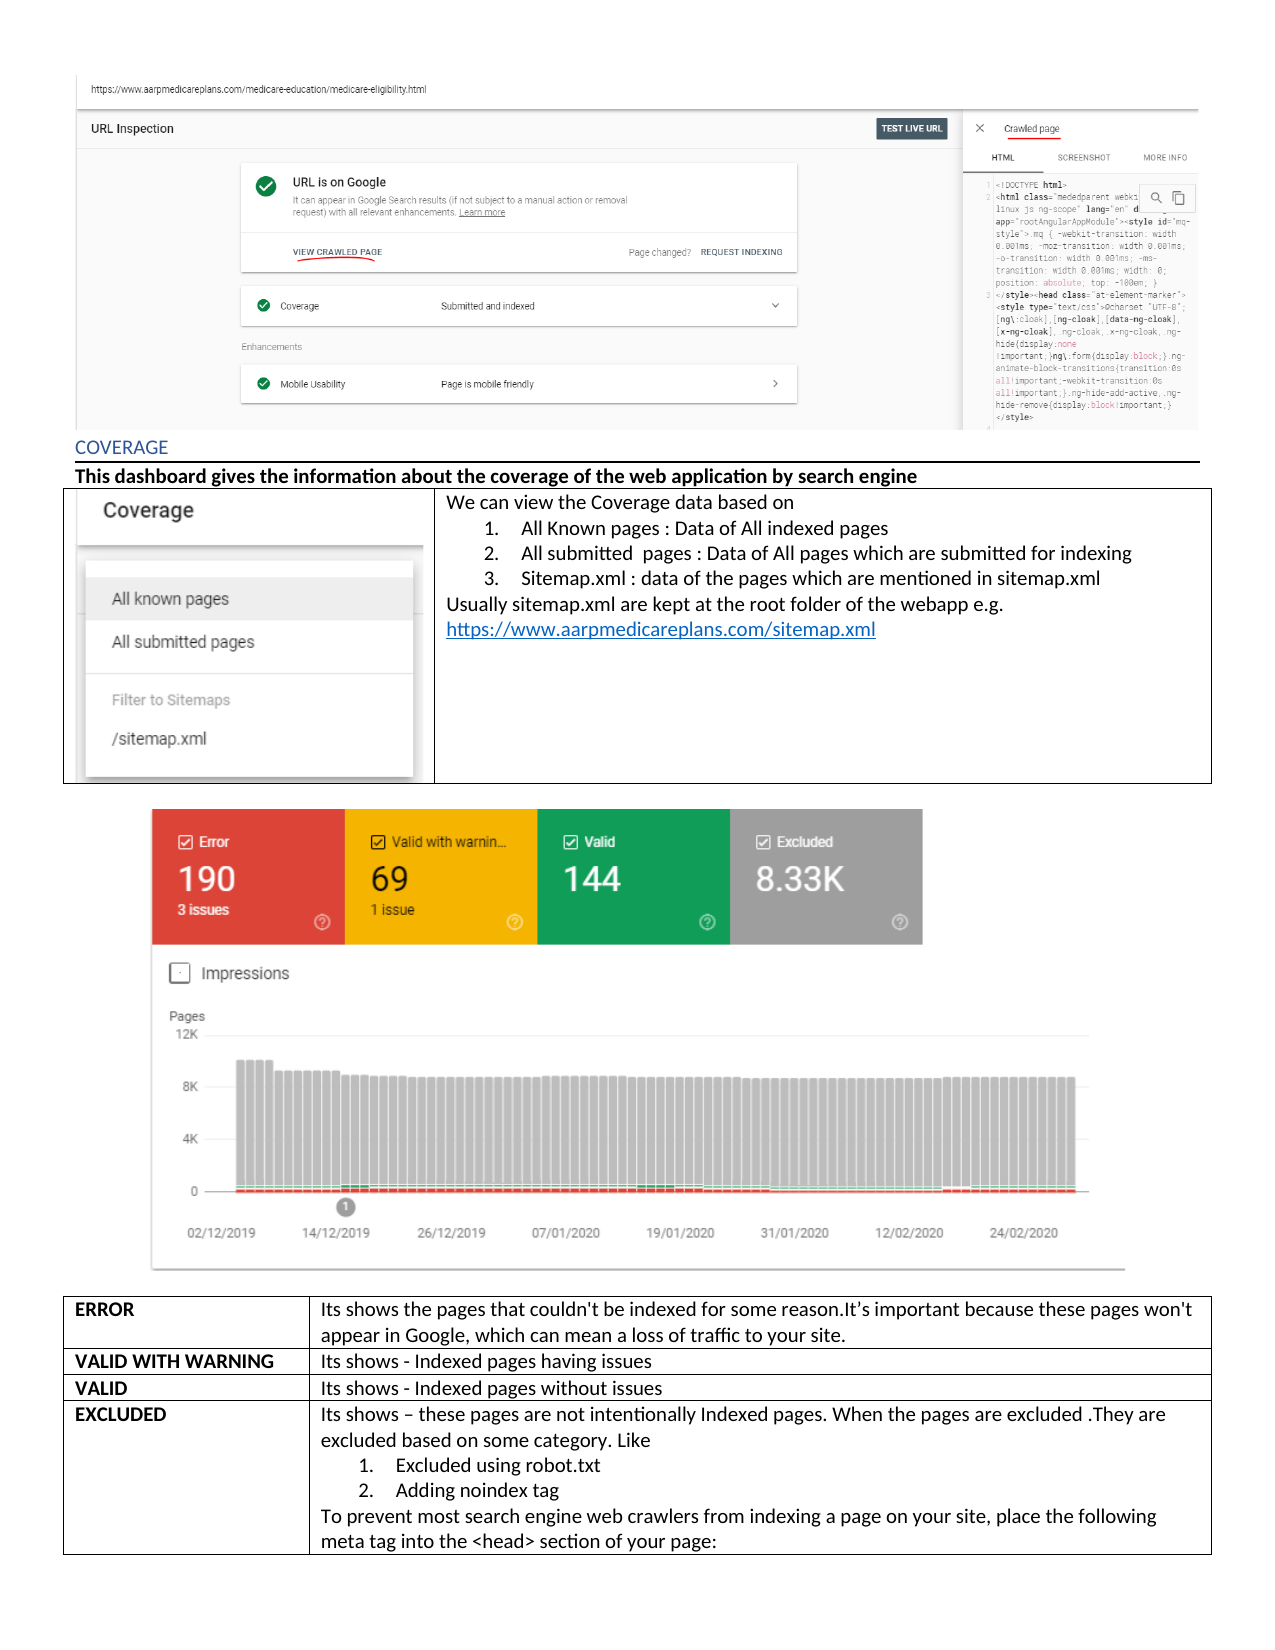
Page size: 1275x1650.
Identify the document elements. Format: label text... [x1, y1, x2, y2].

picture [75, 489, 424, 783]
picture [75, 75, 1199, 430]
table_cell VALID WITH WARNING [64, 1349, 309, 1374]
table_cell VALID [64, 1375, 309, 1400]
table_header [424, 489, 434, 783]
table_header Its shows the pages that couldn't be indexed for some reason.It’s important because these pages won't appear in Google, which can mean a loss of traffic to your site. [310, 1297, 1211, 1347]
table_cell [310, 1401, 1211, 1554]
table_header [64, 489, 75, 783]
table_header We can view the Coverage data based on All Known pages : Data of All indexed pages All submitted pages : Data of All pages which are submitted for indexing Sitemap.xml : data of the pages which are mentioned in sitemap.xml Usually sitemap.xml are kept at the root folder of the webapp e.g. https://www.aarpmedicareplans.com/sitemap.xml [435, 489, 1211, 783]
table_cell Its shows - Indexed pages without issues [310, 1375, 1211, 1400]
table_cell EXCLUDED [64, 1401, 309, 1554]
text This dashboard gives the information about the coverage of the web application by search engine [75, 463, 1200, 488]
subtitle COVERAGE [75, 434, 1200, 461]
picture [150, 809, 1125, 1271]
table_cell Its shows - Indexed pages having issues [310, 1349, 1211, 1374]
table_header ERROR [64, 1297, 309, 1347]
